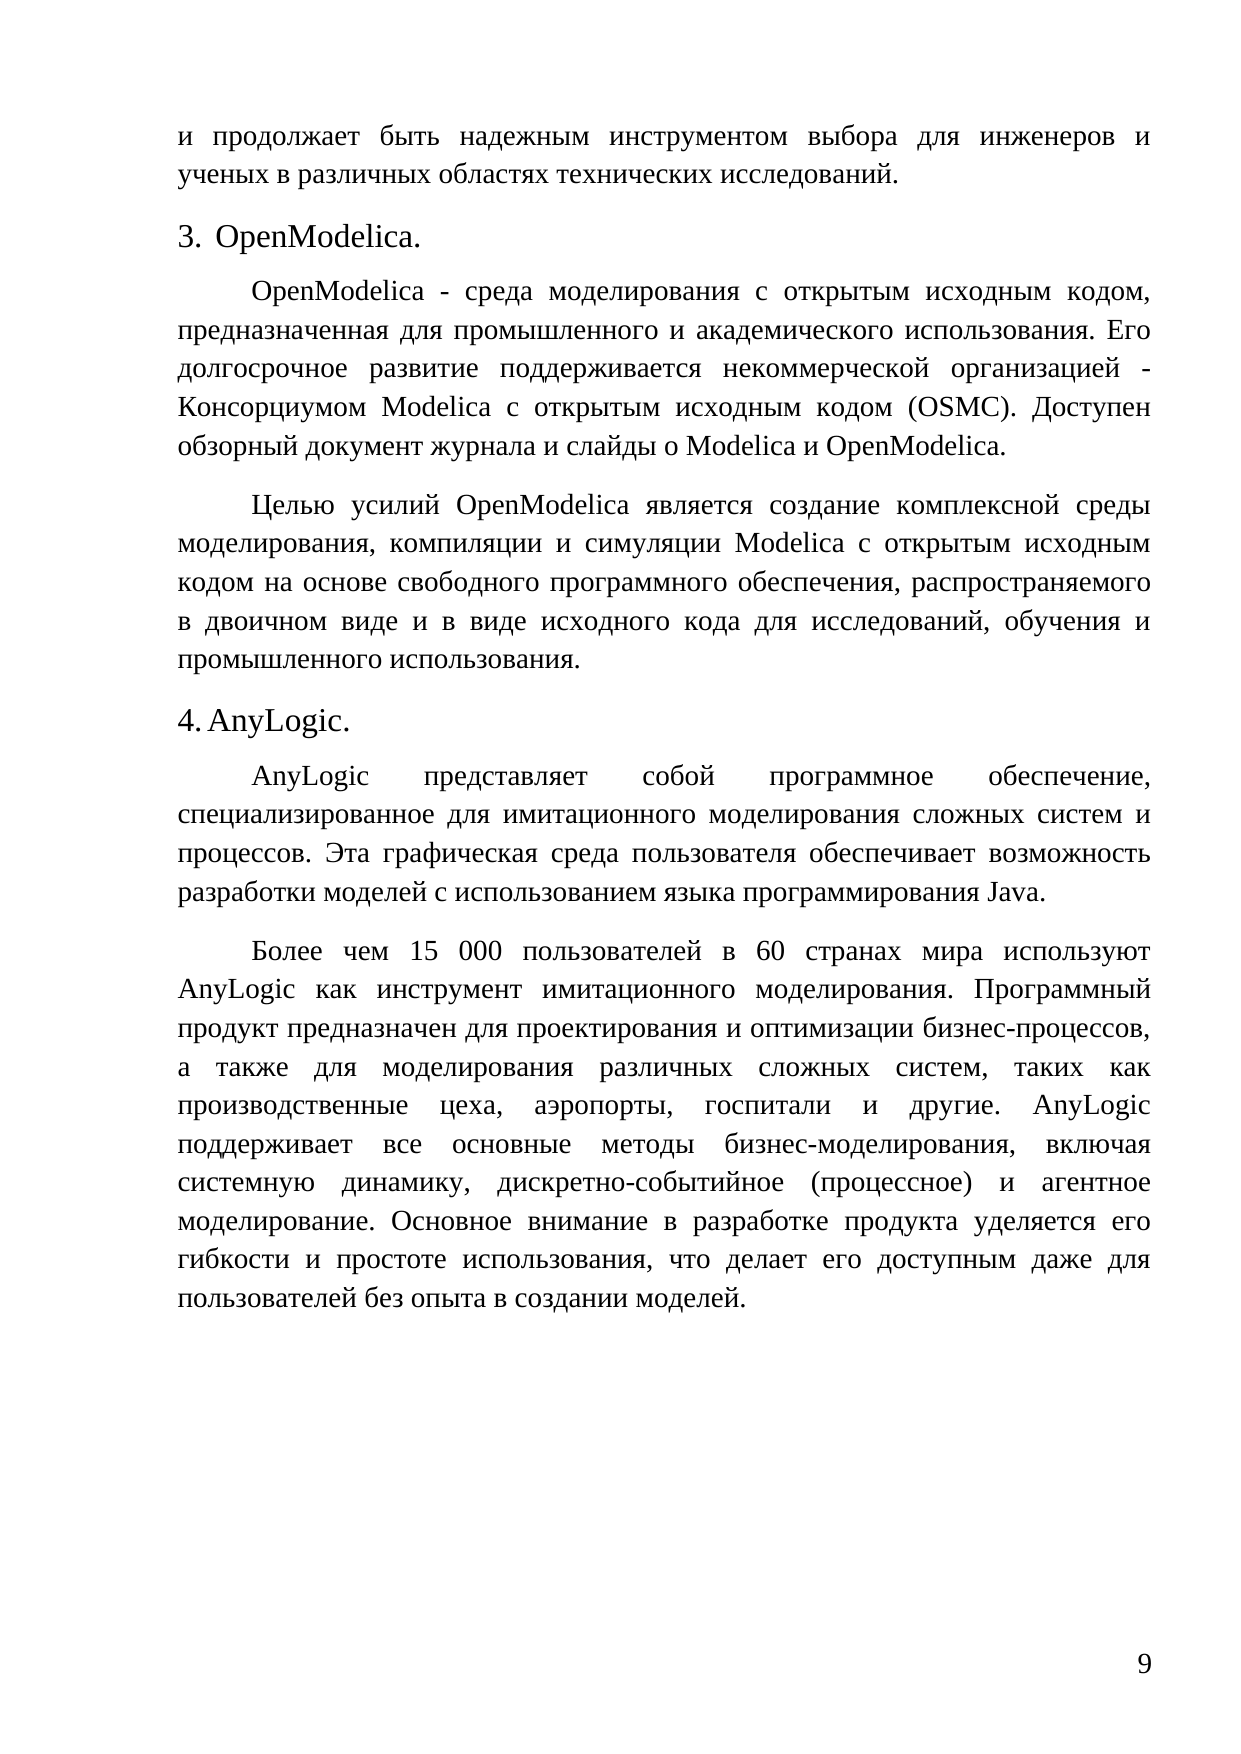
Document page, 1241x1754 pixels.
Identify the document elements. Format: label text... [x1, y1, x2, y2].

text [177, 118, 1152, 190]
subtitle OpenModelica. [177, 216, 1152, 254]
text Целью усилий OpenModelica является создание комплексной среды моделирования, компиляции и симуляции Modelica с открытым исходным кодом на основе свободного программного обеспечения, распространяемого в двоичном виде и в виде исходного кода для исследований, обучения и промышленного использования. [177, 487, 1152, 675]
text OpenModelica - среда моделирования с открытым исходным кодом, предназначенная для промышленного и академического использования. Его долгосрочное развитие поддерживается некоммерческой организацией - Консорциумом Modelica с открытым исходным кодом (OSMC). Доступен обзорный документ журнала и слайды о Modelica и OpenModelica. [177, 273, 1152, 461]
text Более чем 15 000 пользователей в 60 странах мира используют AnyLogic как инструмент имитационного моделирования. Программный продукт предназначен для проектирования и оптимизации бизнес-процессов, а также для моделирования различных сложных систем, таких как производственные цеха, аэропорты, госпитали и другие. AnyLogic поддерживает все основные методы бизнес-моделирования, включая системную динамику, дискретно-событийное (процессное) и агентное моделирование. Основное внимание в разработке продукта уделяется его гибкости и простоте использования, что делает его доступным даже для пользователей без опыта в создании моделей. [177, 933, 1152, 1313]
text AnyLogic представляет собой программное обеспечение, специализированное для имитационного моделирования сложных систем и процессов. Эта графическая среда пользователя обеспечивает возможность разработки моделей с использованием языка программирования Java. [177, 758, 1152, 907]
subtitle AnyLogic. [177, 701, 1152, 739]
